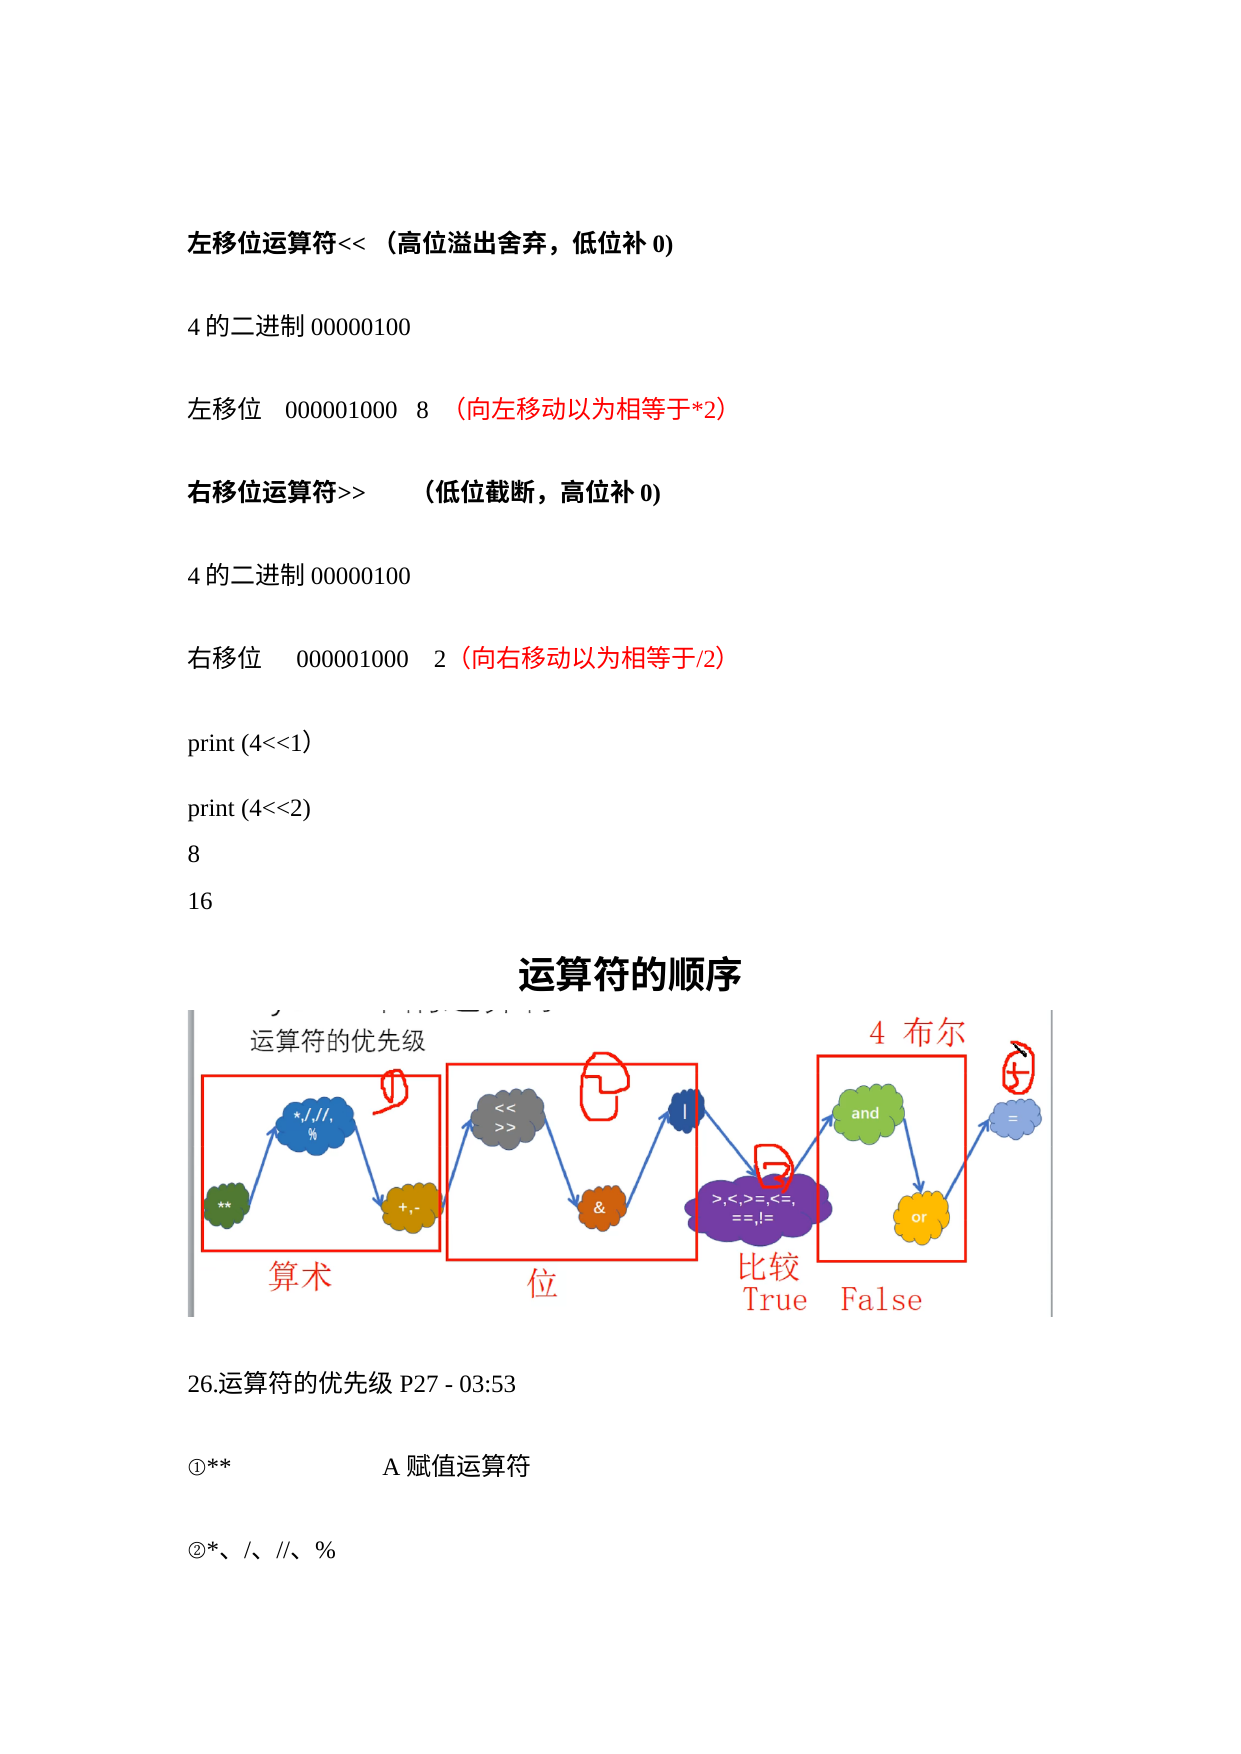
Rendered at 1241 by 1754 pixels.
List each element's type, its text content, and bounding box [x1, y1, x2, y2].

text 4的二进制 00000100 [187, 292, 1053, 357]
text 左移位 000001000 8 （向左移动以为相等于*2） [187, 375, 1053, 440]
subtitle 运算符的顺序 [187, 940, 1053, 1005]
text print (4<<2) [187, 791, 1053, 823]
text 右移位 000001000 2（向右移动以为相等于/2） [187, 624, 1053, 689]
picture [187, 1010, 1053, 1317]
text 右移位运算符>> （低位截断，高位补0) [187, 458, 1053, 523]
text ①** A 赋值运算符 [187, 1432, 1053, 1497]
text 26.运算符的优先级 P27 - 03:53 [187, 1349, 1053, 1414]
text ②*、/、//、% [187, 1516, 1053, 1581]
text print (4<<1） [187, 708, 1053, 773]
text 4的二进制 00000100 [187, 541, 1053, 606]
text 8 [187, 838, 1053, 870]
text 16 [187, 884, 1053, 917]
text 左移位运算符<< （高位溢出舍弃，低位补0) [187, 209, 1053, 274]
